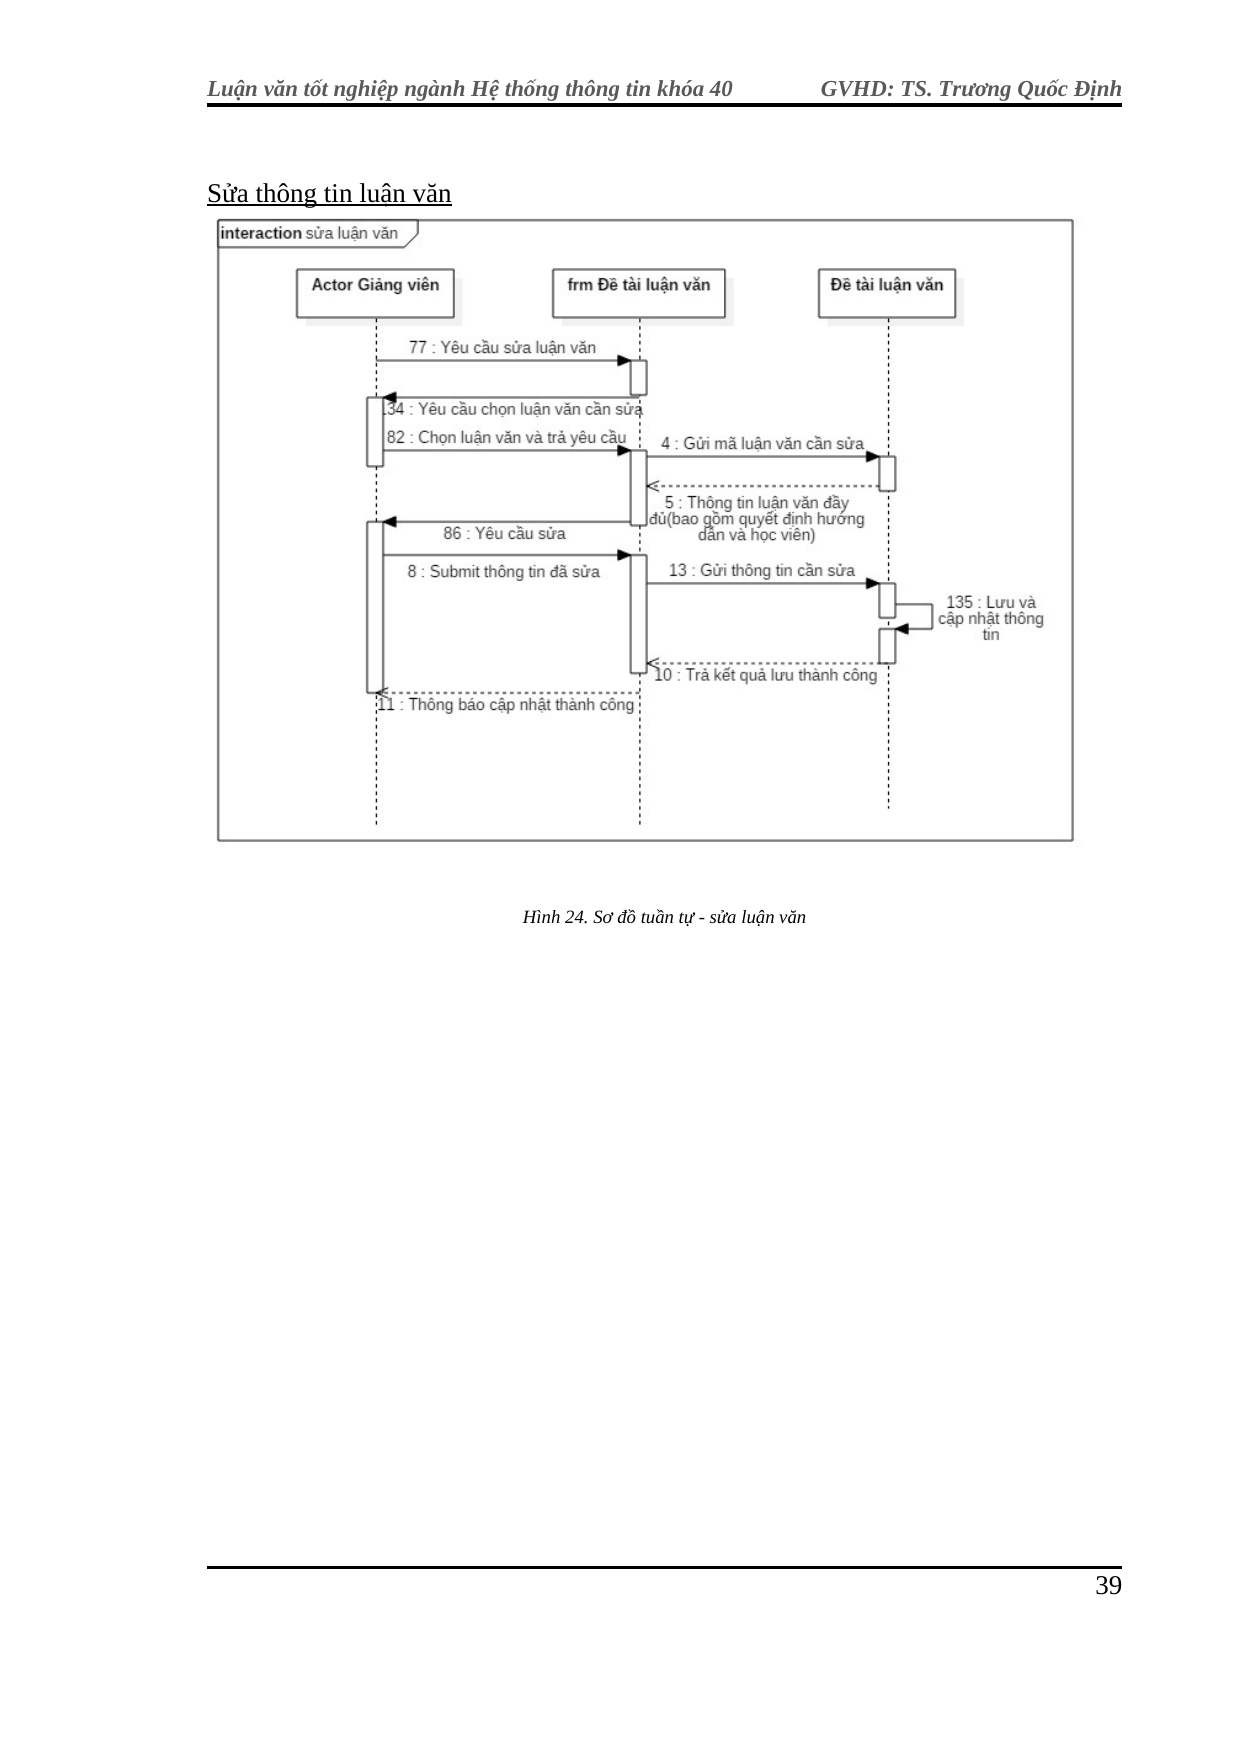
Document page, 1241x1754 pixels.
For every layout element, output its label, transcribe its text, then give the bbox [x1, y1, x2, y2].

picture [206, 208, 1122, 890]
text Sửa thông tin luận văn [207, 177, 1122, 208]
